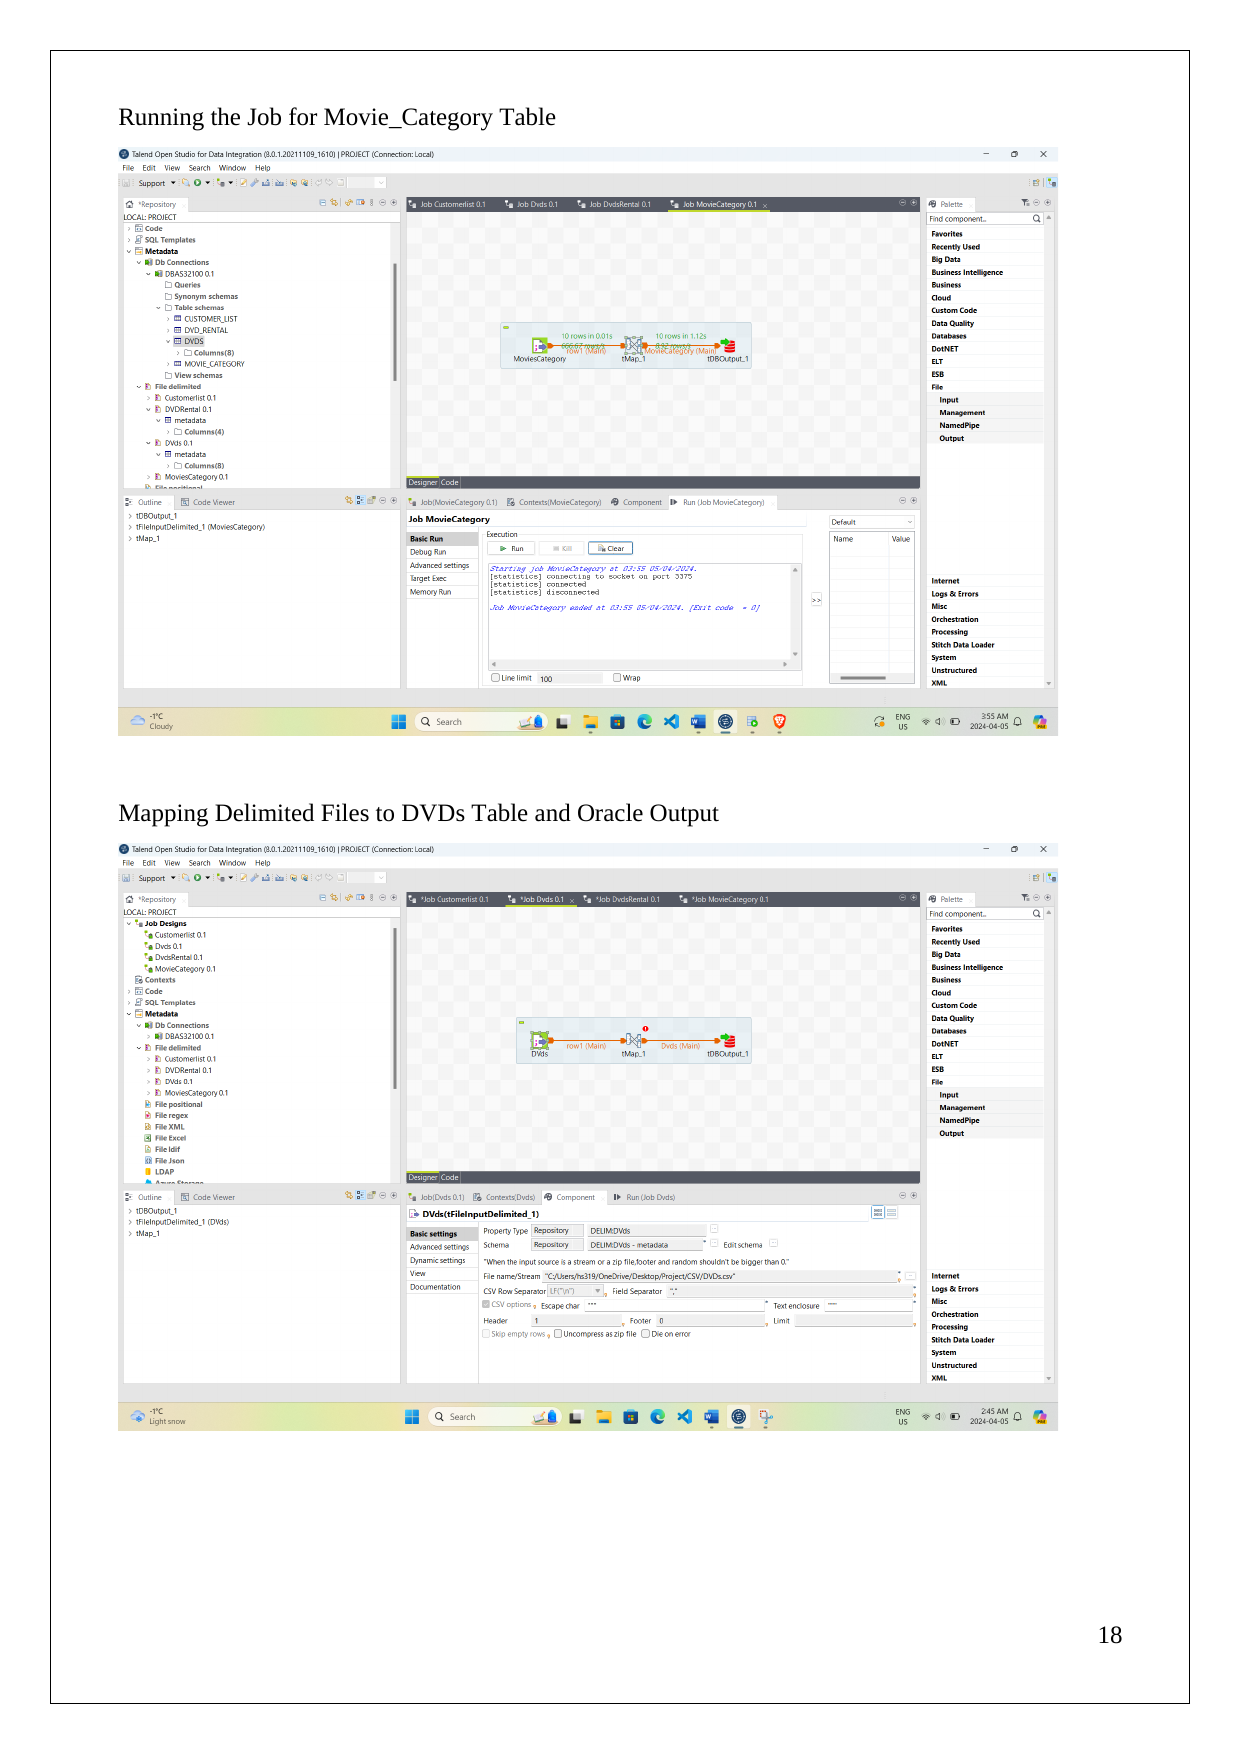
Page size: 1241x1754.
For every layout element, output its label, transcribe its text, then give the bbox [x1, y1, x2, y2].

picture [118, 843, 1059, 1431]
text Mapping Delimited Files to DVDs Table and Oracle Output [118, 798, 1122, 826]
text Running the Job for Movie_Category Table [118, 102, 1122, 131]
picture [118, 147, 1059, 736]
